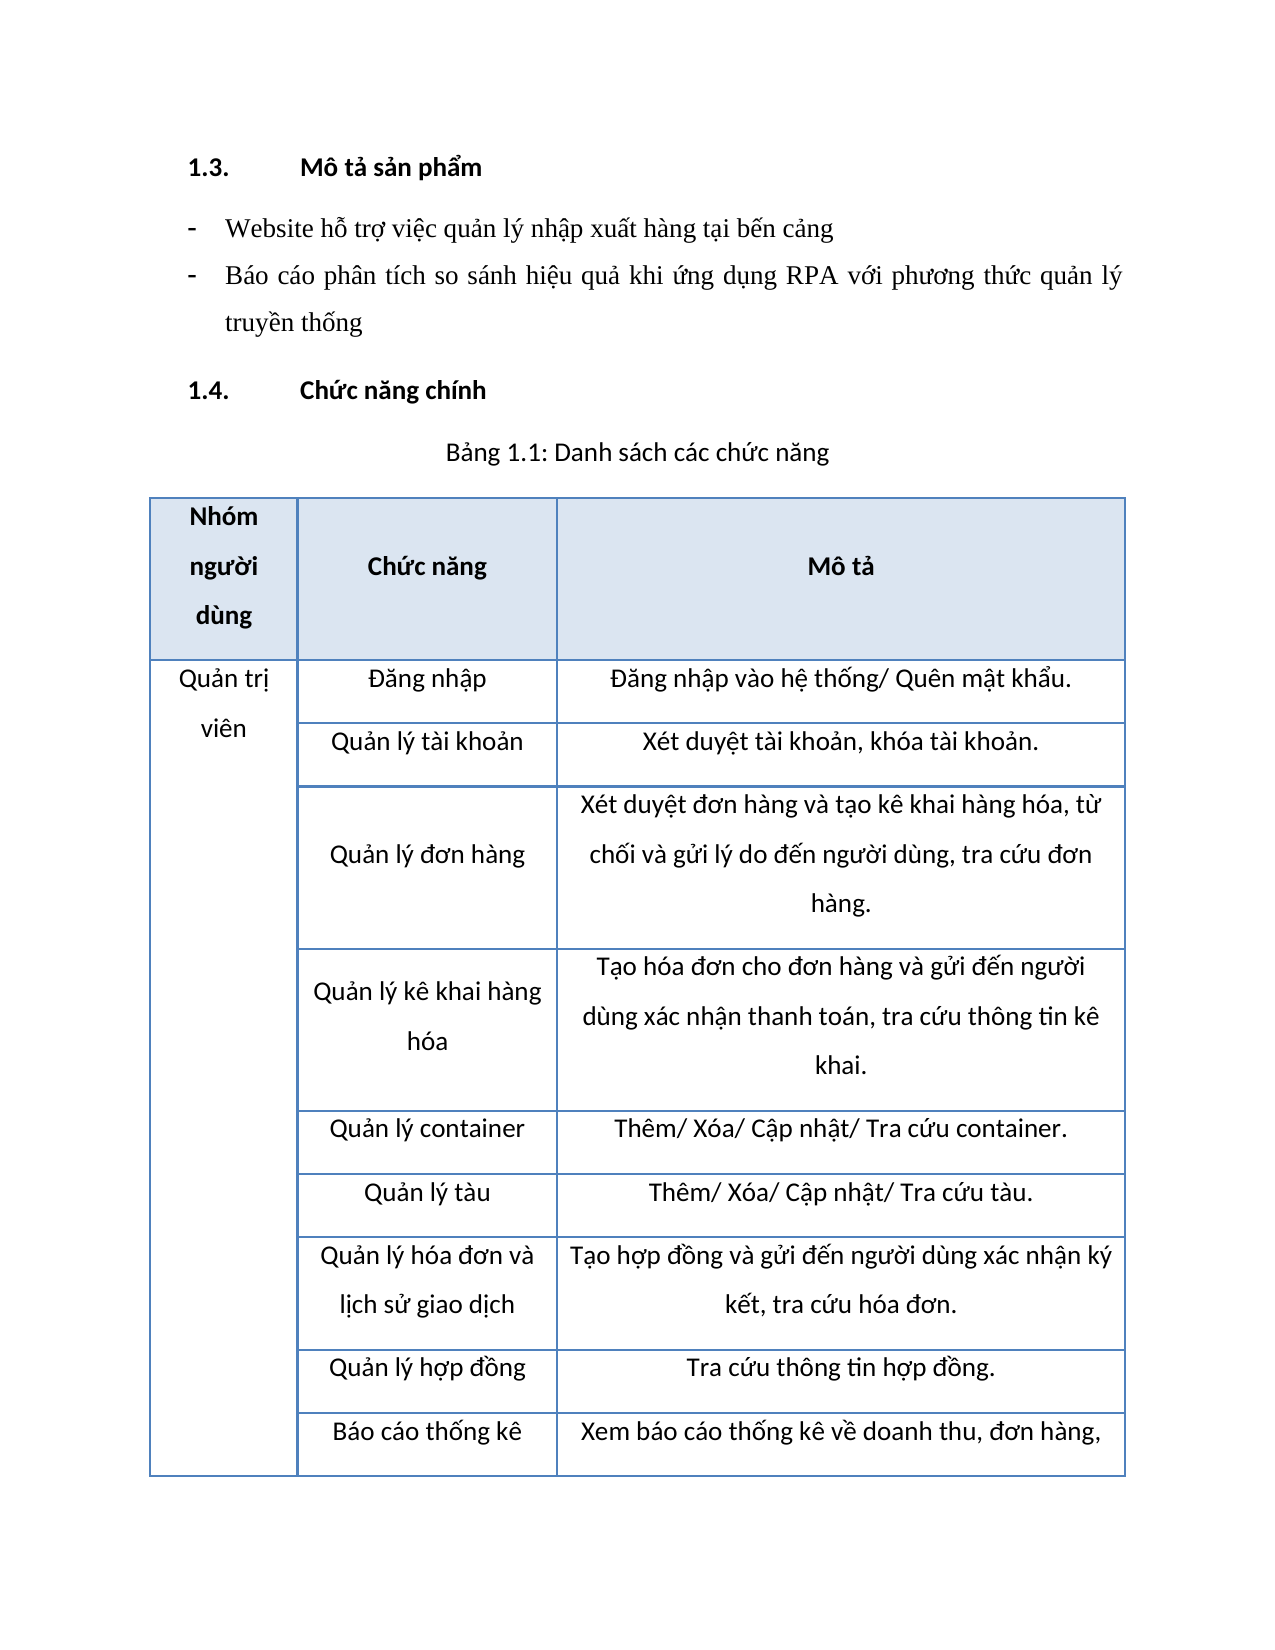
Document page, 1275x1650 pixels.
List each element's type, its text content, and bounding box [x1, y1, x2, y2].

table_cell Tạo hợp đồng và gửi đến người dùng xác nhận ký kết, tra cứu hóa đơn. [558, 1238, 1124, 1348]
text Bảng 1.1: Danh sách các chức năng [150, 435, 1125, 468]
list Báo cáo phân tích so sánh hiệu quả khi ứng dụng RPA với phương thức quản lý truyền thống [187, 259, 1125, 337]
table_cell Quản lý container [299, 1112, 556, 1173]
table_cell Đăng nhập [299, 661, 556, 722]
table_cell Quản trị viên [151, 661, 296, 1475]
table_cell Tạo hóa đơn cho đơn hàng và gửi đến người dùng xác nhận thanh toán, tra cứu thông tin kê khai. [558, 950, 1124, 1109]
table_cell Quản lý tàu [299, 1175, 556, 1236]
table_cell Xét duyệt tài khoản, khóa tài khoản. [558, 724, 1124, 785]
table_cell Quản lý đơn hàng [299, 788, 556, 947]
table_cell Thêm/ Xóa/ Cập nhật/ Tra cứu container. [558, 1112, 1124, 1173]
table_cell Quản lý hóa đơn và lịch sử giao dịch [299, 1238, 556, 1348]
table_cell Quản lý kê khai hàng hóa [299, 950, 556, 1109]
table_header Nhóm người dùng [151, 499, 296, 659]
table_cell Xét duyệt đơn hàng và tạo kê khai hàng hóa, từ chối và gửi lý do đến người dùng, tra cứu đơn hàng. [558, 788, 1124, 947]
table_cell Quản lý hợp đồng [299, 1351, 556, 1412]
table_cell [558, 1414, 1124, 1475]
table_cell Quản lý tài khoản [299, 724, 556, 785]
list Website hỗ trợ việc quản lý nhập xuất hàng tại bến cảng [187, 212, 1125, 243]
table_cell Thêm/ Xóa/ Cập nhật/ Tra cứu tàu. [558, 1175, 1124, 1236]
table_cell Báo cáo thống kê [299, 1414, 556, 1475]
subtitle Chức năng chính [187, 373, 1125, 406]
table_cell Đăng nhập vào hệ thống/ Quên mật khẩu. [558, 661, 1124, 722]
table_header Mô tả [558, 499, 1124, 659]
subtitle Mô tả sản phẩm [187, 150, 1125, 183]
table_header Chức năng [299, 499, 556, 659]
table_cell Tra cứu thông tin hợp đồng. [558, 1351, 1124, 1412]
